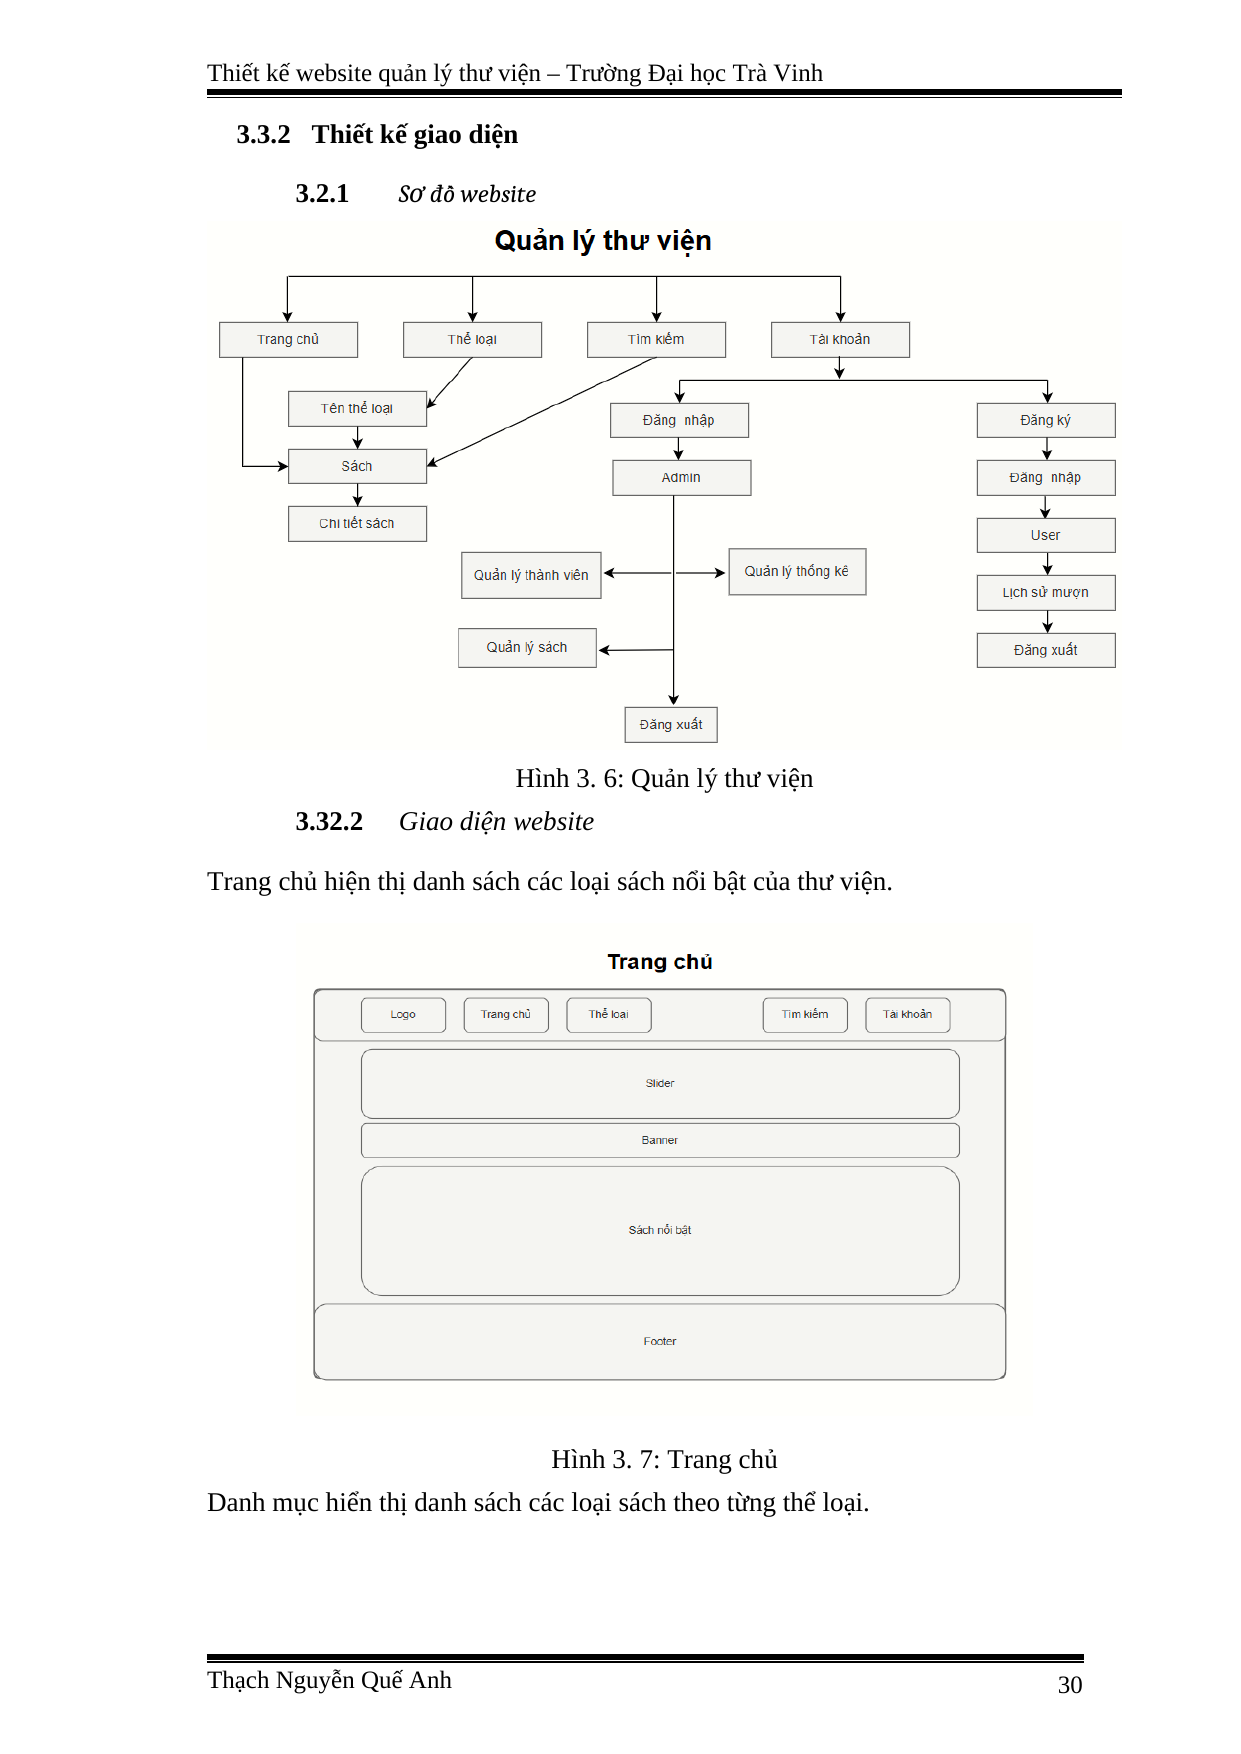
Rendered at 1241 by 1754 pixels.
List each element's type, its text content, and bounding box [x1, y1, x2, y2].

text Trang chủ hiện thị danh sách các loại sách nổi bật của thư viện. [207, 865, 1122, 896]
subtitle Thiết kế giao diện [236, 118, 1122, 149]
subtitle Sơ đồ website [295, 177, 1122, 209]
picture [206, 221, 1123, 750]
text Danh mục hiển thị danh sách các loại sách theo từng thể loại. [207, 1487, 1122, 1518]
subtitle Giao diện website [295, 806, 1122, 837]
picture [295, 923, 1034, 1416]
text Hình 3. 7: Trang chủ [207, 1443, 1122, 1474]
text Hình 3. 6: Quản lý thư viện [207, 762, 1122, 793]
